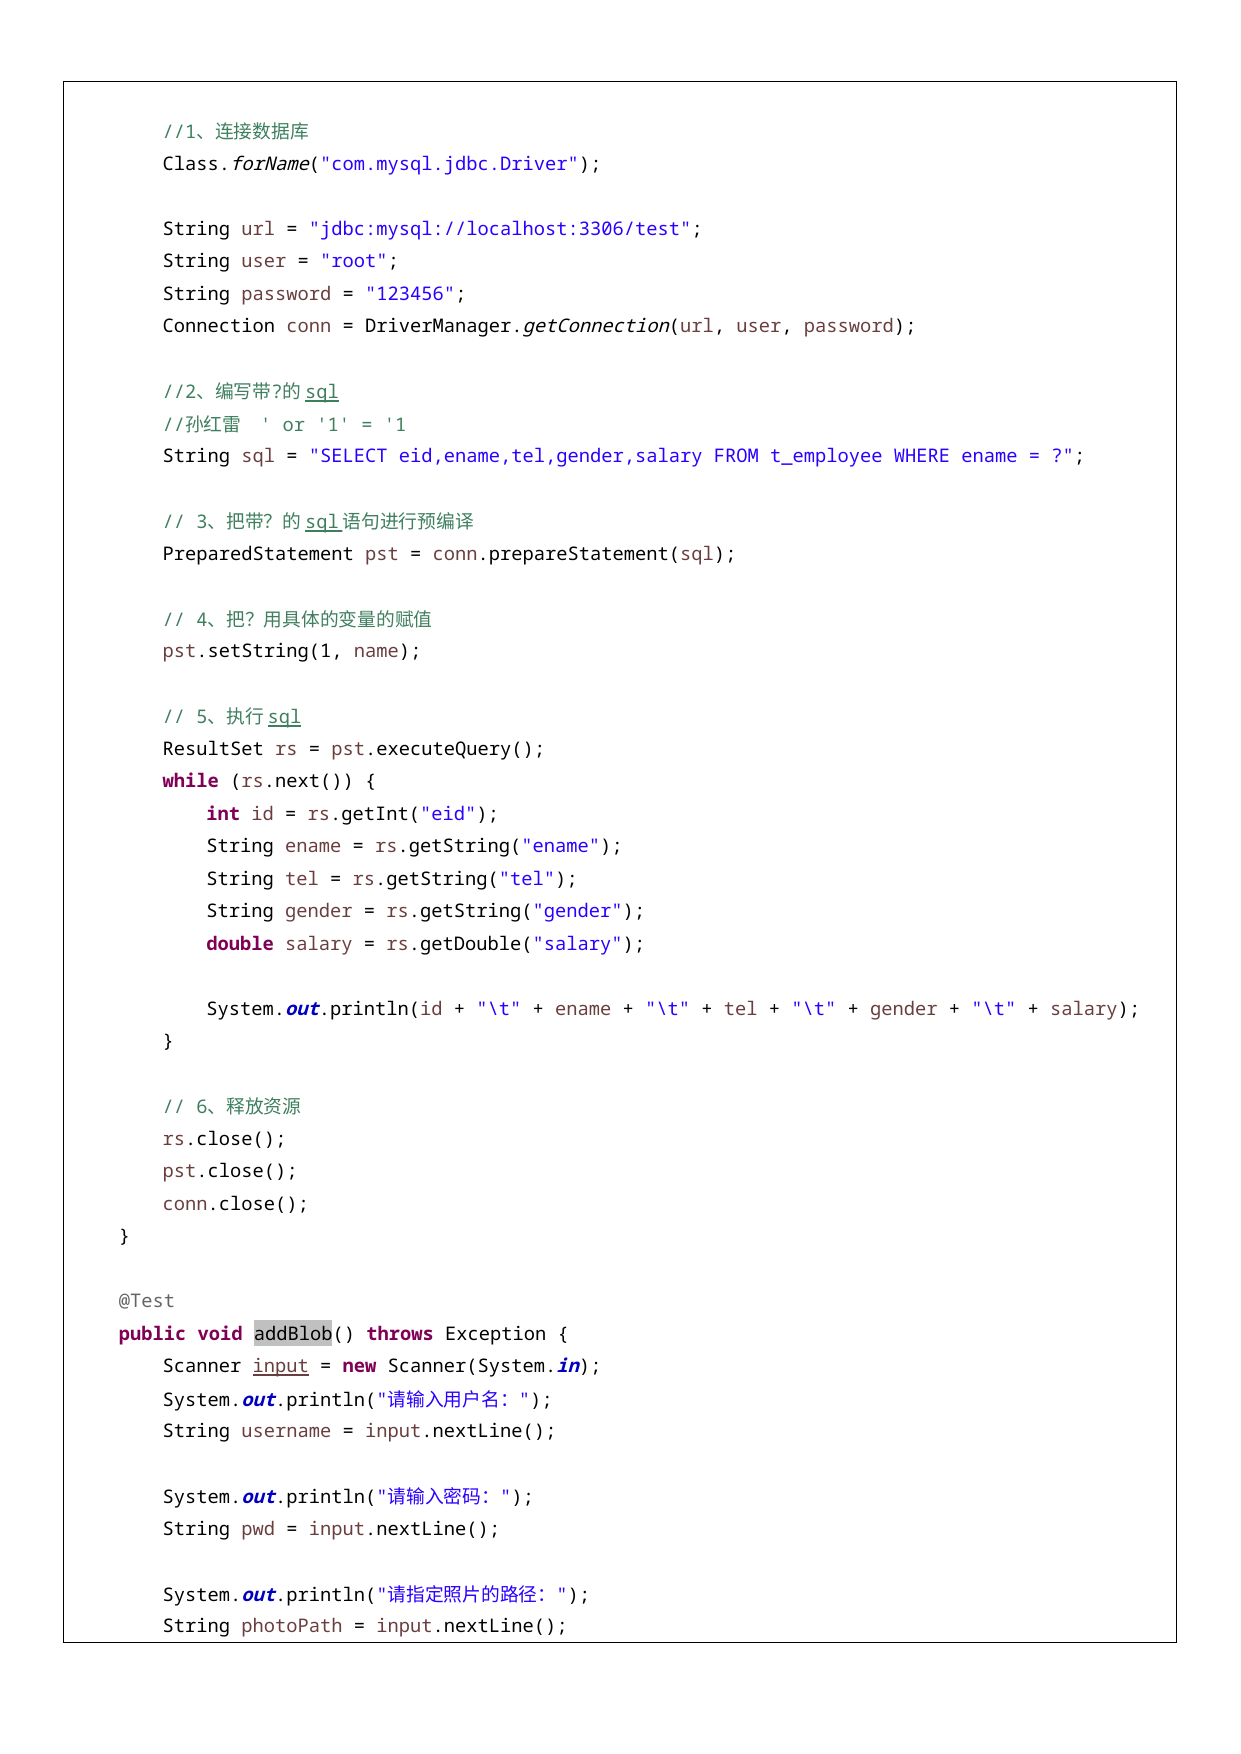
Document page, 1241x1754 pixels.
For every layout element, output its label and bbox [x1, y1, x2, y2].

table_header [64, 82, 1176, 1642]
